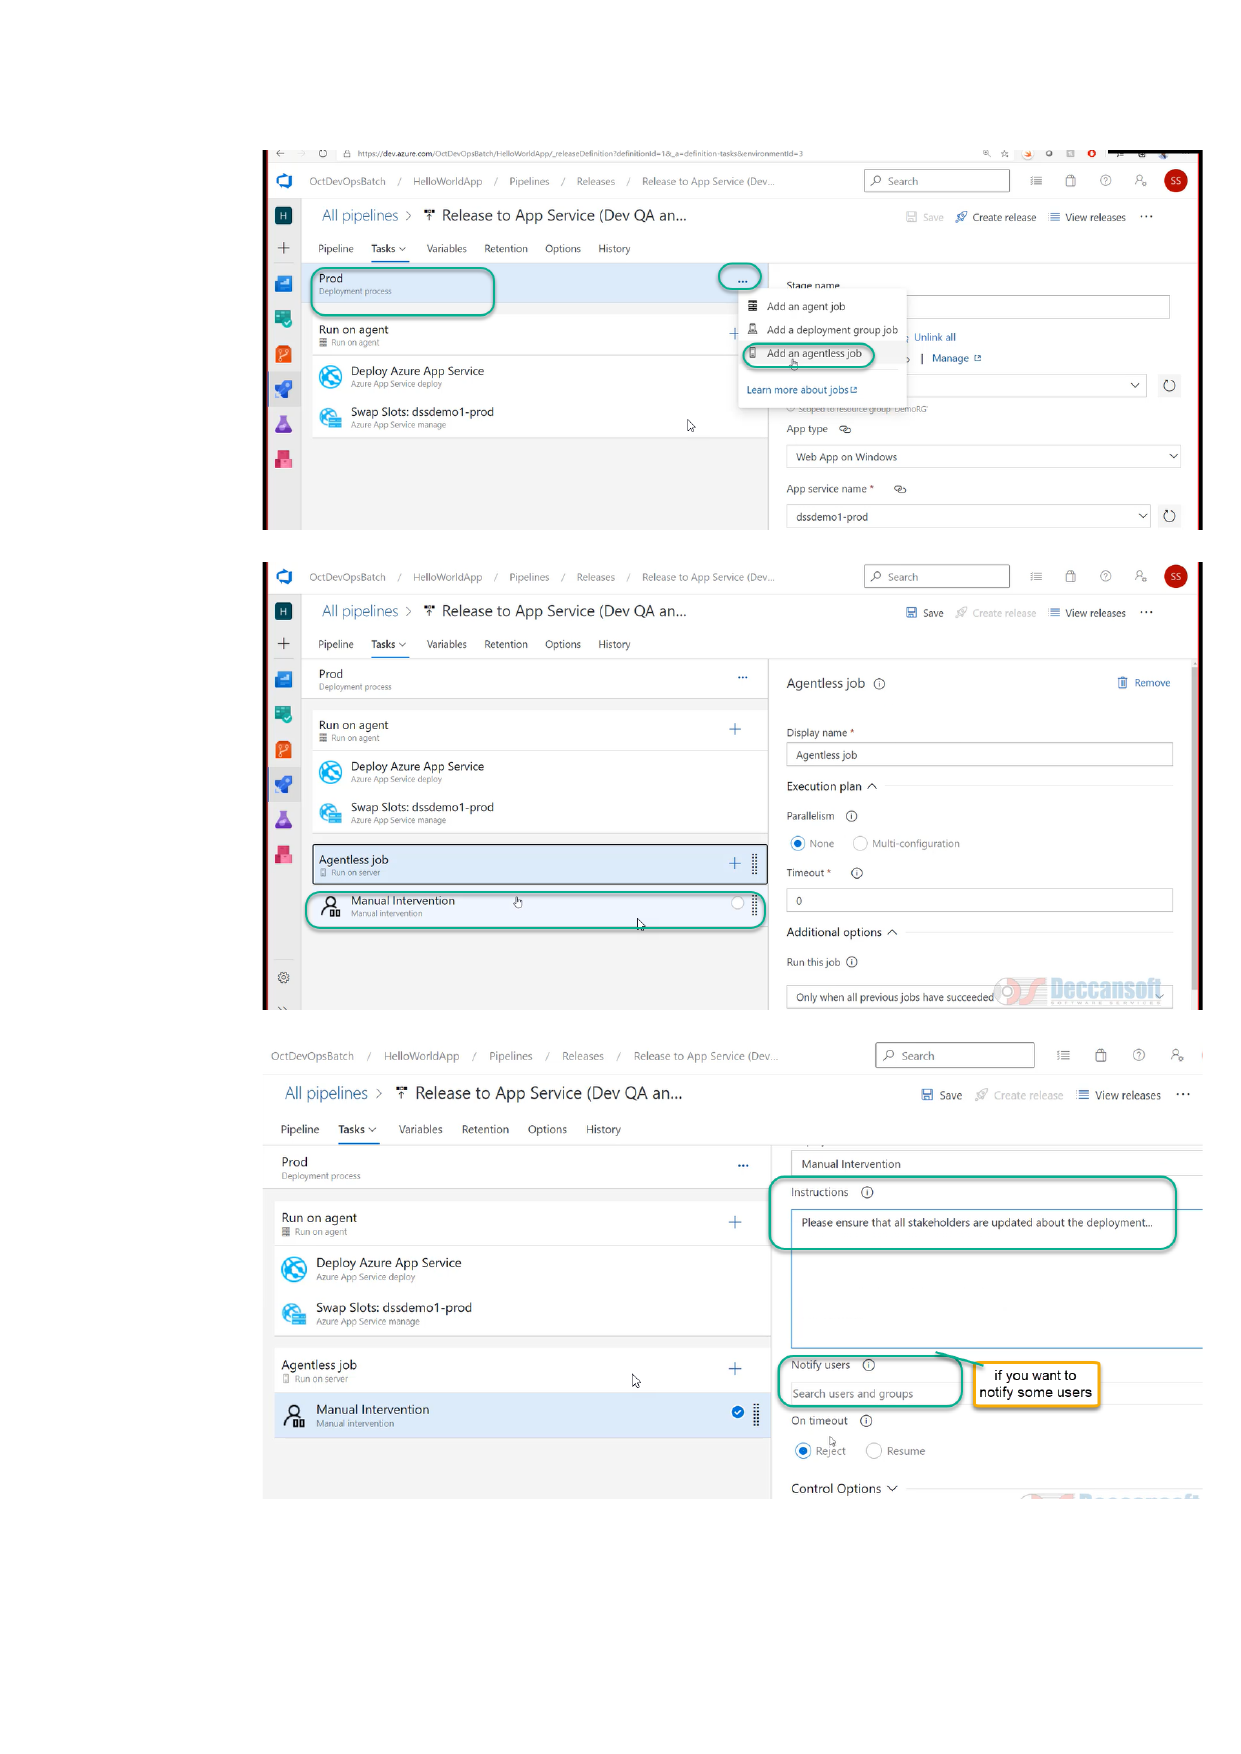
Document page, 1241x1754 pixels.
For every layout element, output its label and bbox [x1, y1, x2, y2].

picture [262, 1042, 1203, 1499]
picture [262, 562, 1203, 1010]
picture [262, 150, 1203, 530]
